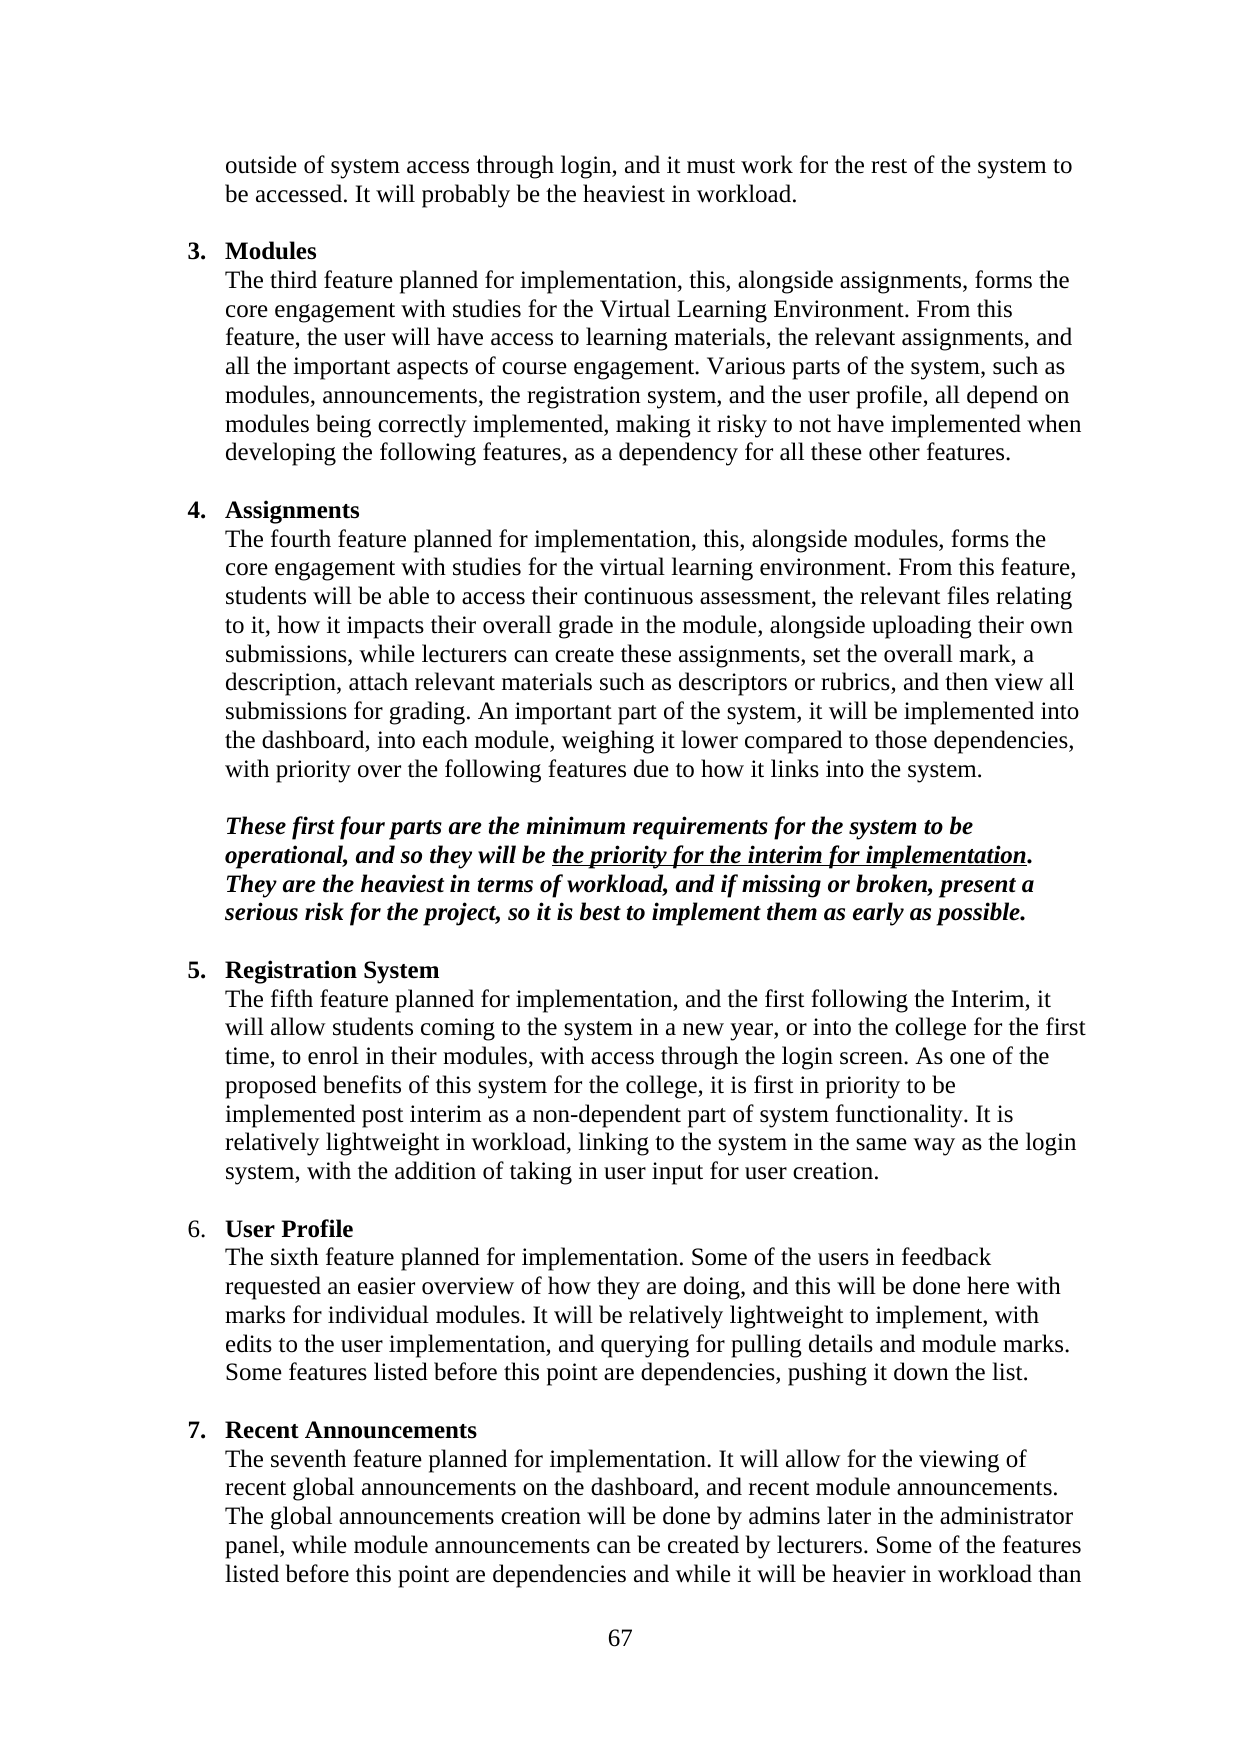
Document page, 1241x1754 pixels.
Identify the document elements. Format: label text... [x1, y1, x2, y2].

list User Profile The sixth feature planned for implementation. Some of the users in feedback requested an easier overview of how they are doing, and this will be done here with marks for individual modules. It will be relatively lightweight to implement, with edits to the user implementation, and querying for pulling details and module marks. Some features listed before this point are dependencies, pushing it down the list. [187, 1214, 1090, 1415]
list Registration System [187, 955, 1090, 984]
list Modules The third feature planned for implementation, this, alongside assignments, forms the core engagement with studies for the Virtual Learning Environment. From this feature, the user will have access to learning materials, the relevant assignments, and all the important aspects of course engagement. Various parts of the system, such as modules, announcements, the registration system, and the user profile, all depend on modules being correctly implemented, making it risky to not have implemented when developing the following features, as a dependency for all these other features. [187, 236, 1090, 495]
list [187, 1415, 1090, 1587]
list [187, 150, 1090, 236]
list The fifth feature planned for implementation, and the first following the Interim, it will allow students coming to the system in a new year, or into the college for the first time, to enrol in their modules, with access through the login screen. As one of the proposed benefits of this system for the college, it is first in priority to be implemented post interim as a non-dependent part of system functionality. It is relatively lightweight in workload, linking to the system in the same way as the login system, with the addition of taking in user input for user creation. [225, 984, 1090, 1185]
list Assignments The fourth feature planned for implementation, this, alongside modules, forms the core engagement with studies for the virtual learning environment. From this feature, students will be able to access their continuous assessment, the relevant files relating to it, how it impacts their overall grade in the module, alongside uploading their own submissions, while lecturers can create these assignments, set the overall mark, a description, attach relevant materials such as descriptors or rubrics, and then view all submissions for grading. An important part of the system, it will be implemented into the dashboard, into each module, weighing it lower compared to those dependencies, with priority over the following features due to how it links into the system. These first four parts are the minimum requirements for the system to be operational, and so they will be the priority for the interim for implementation. They are the heaviest in terms of workload, and if missing or broken, present a serious risk for the project, so it is best to implement them as early as possible. [187, 495, 1090, 955]
